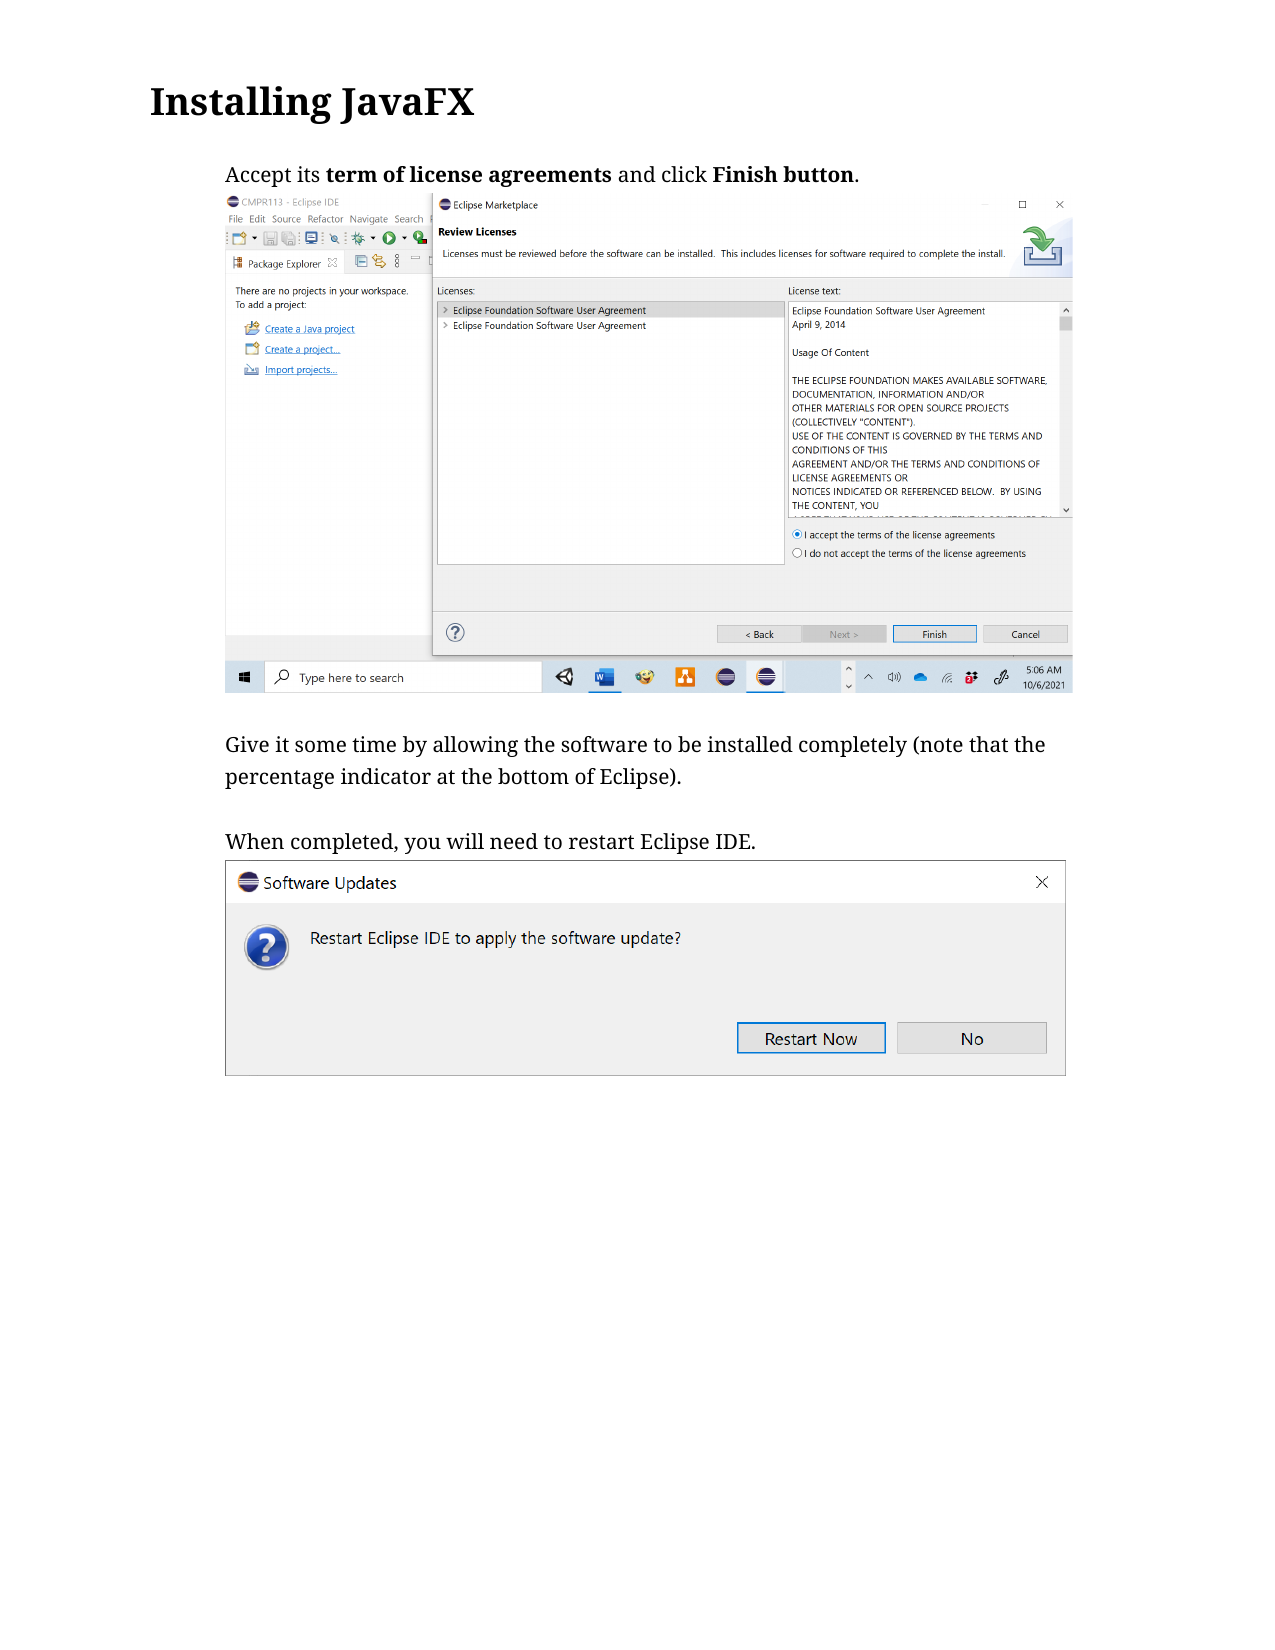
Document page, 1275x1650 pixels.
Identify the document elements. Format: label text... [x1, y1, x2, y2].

list Accept its term of license agreements and click Finish button. [225, 160, 1125, 189]
picture [225, 193, 1073, 693]
list Give it some time by allowing the software to be installed completely (note that the percentage indicator at the bottom of Eclipse). [225, 730, 1125, 791]
picture [225, 860, 1066, 1076]
list When completed, you will need to restart Eclipse IDE. [225, 827, 1125, 856]
